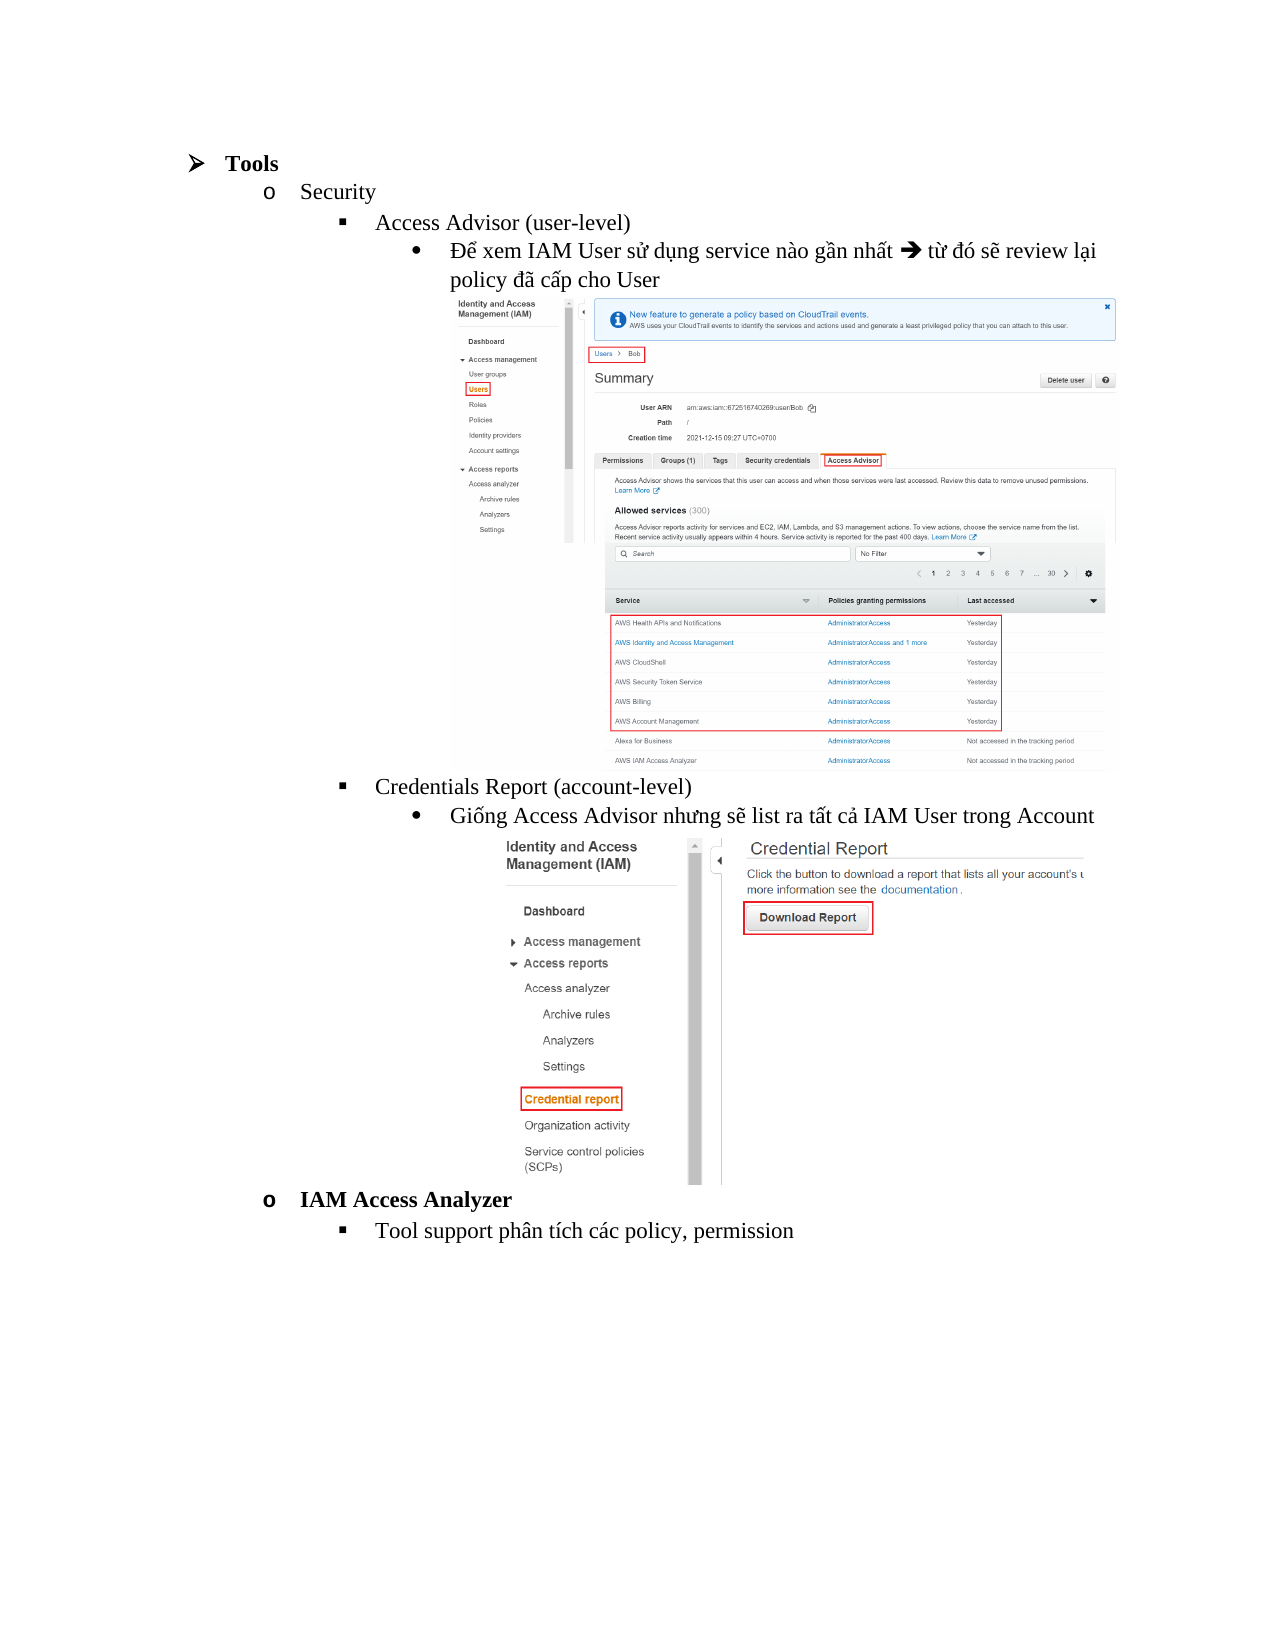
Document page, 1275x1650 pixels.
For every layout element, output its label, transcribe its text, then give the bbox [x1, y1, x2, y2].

list Tools [187, 150, 1125, 176]
list Credentials Report (account-level) [337, 773, 1125, 800]
picture [491, 830, 1084, 1185]
picture [450, 294, 1118, 772]
list Giống Access Advisor nhưng sẽ list ra tất cả IAM User trong Account [412, 802, 1125, 828]
list Tool support phân tích các policy, permission [337, 1217, 1125, 1243]
list Để xem IAM User sử dụng service nào gần nhất từ đó sẽ review lại policy đã cấp cho User [412, 237, 1125, 292]
list Access Advisor (user-level) [337, 209, 1125, 235]
list IAM Access Analyzer [262, 1186, 1125, 1214]
list Security [262, 178, 1125, 207]
